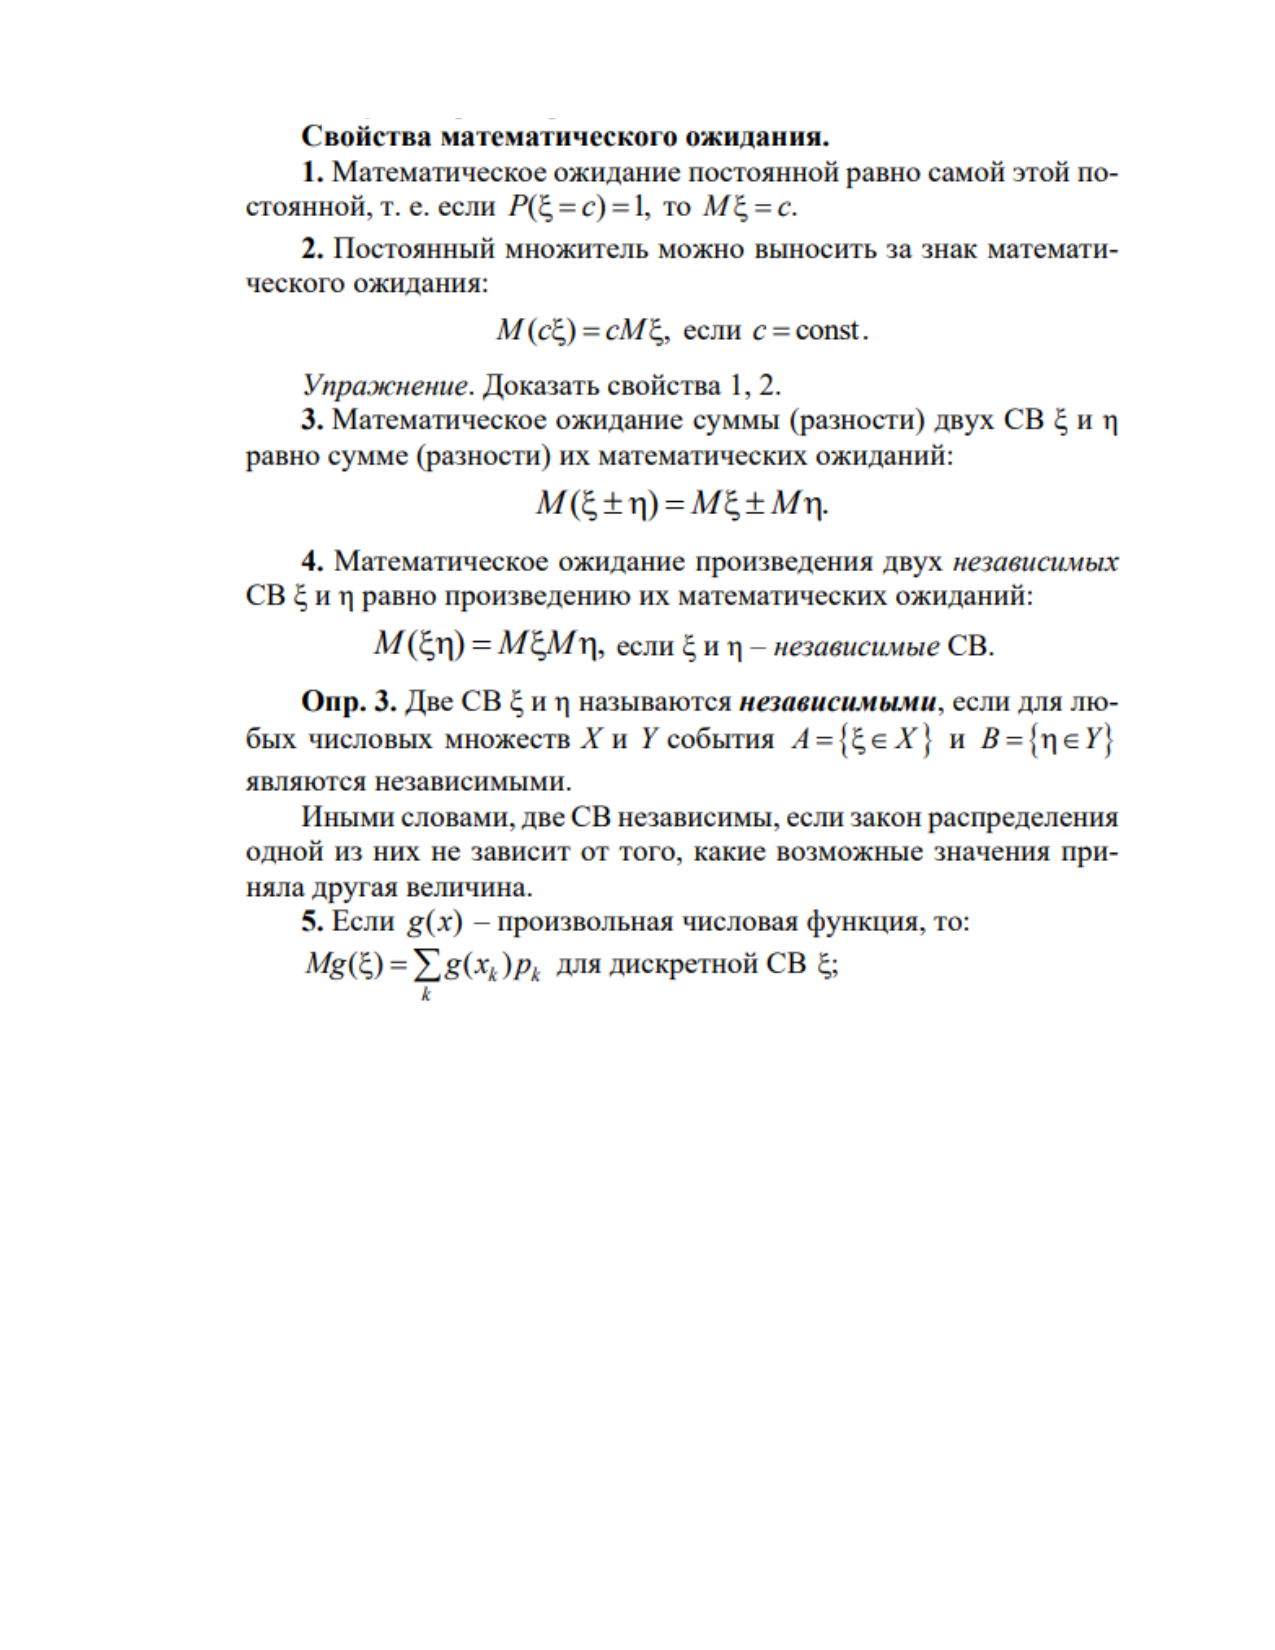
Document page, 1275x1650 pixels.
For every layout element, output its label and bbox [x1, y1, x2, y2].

picture [235, 118, 1129, 1008]
